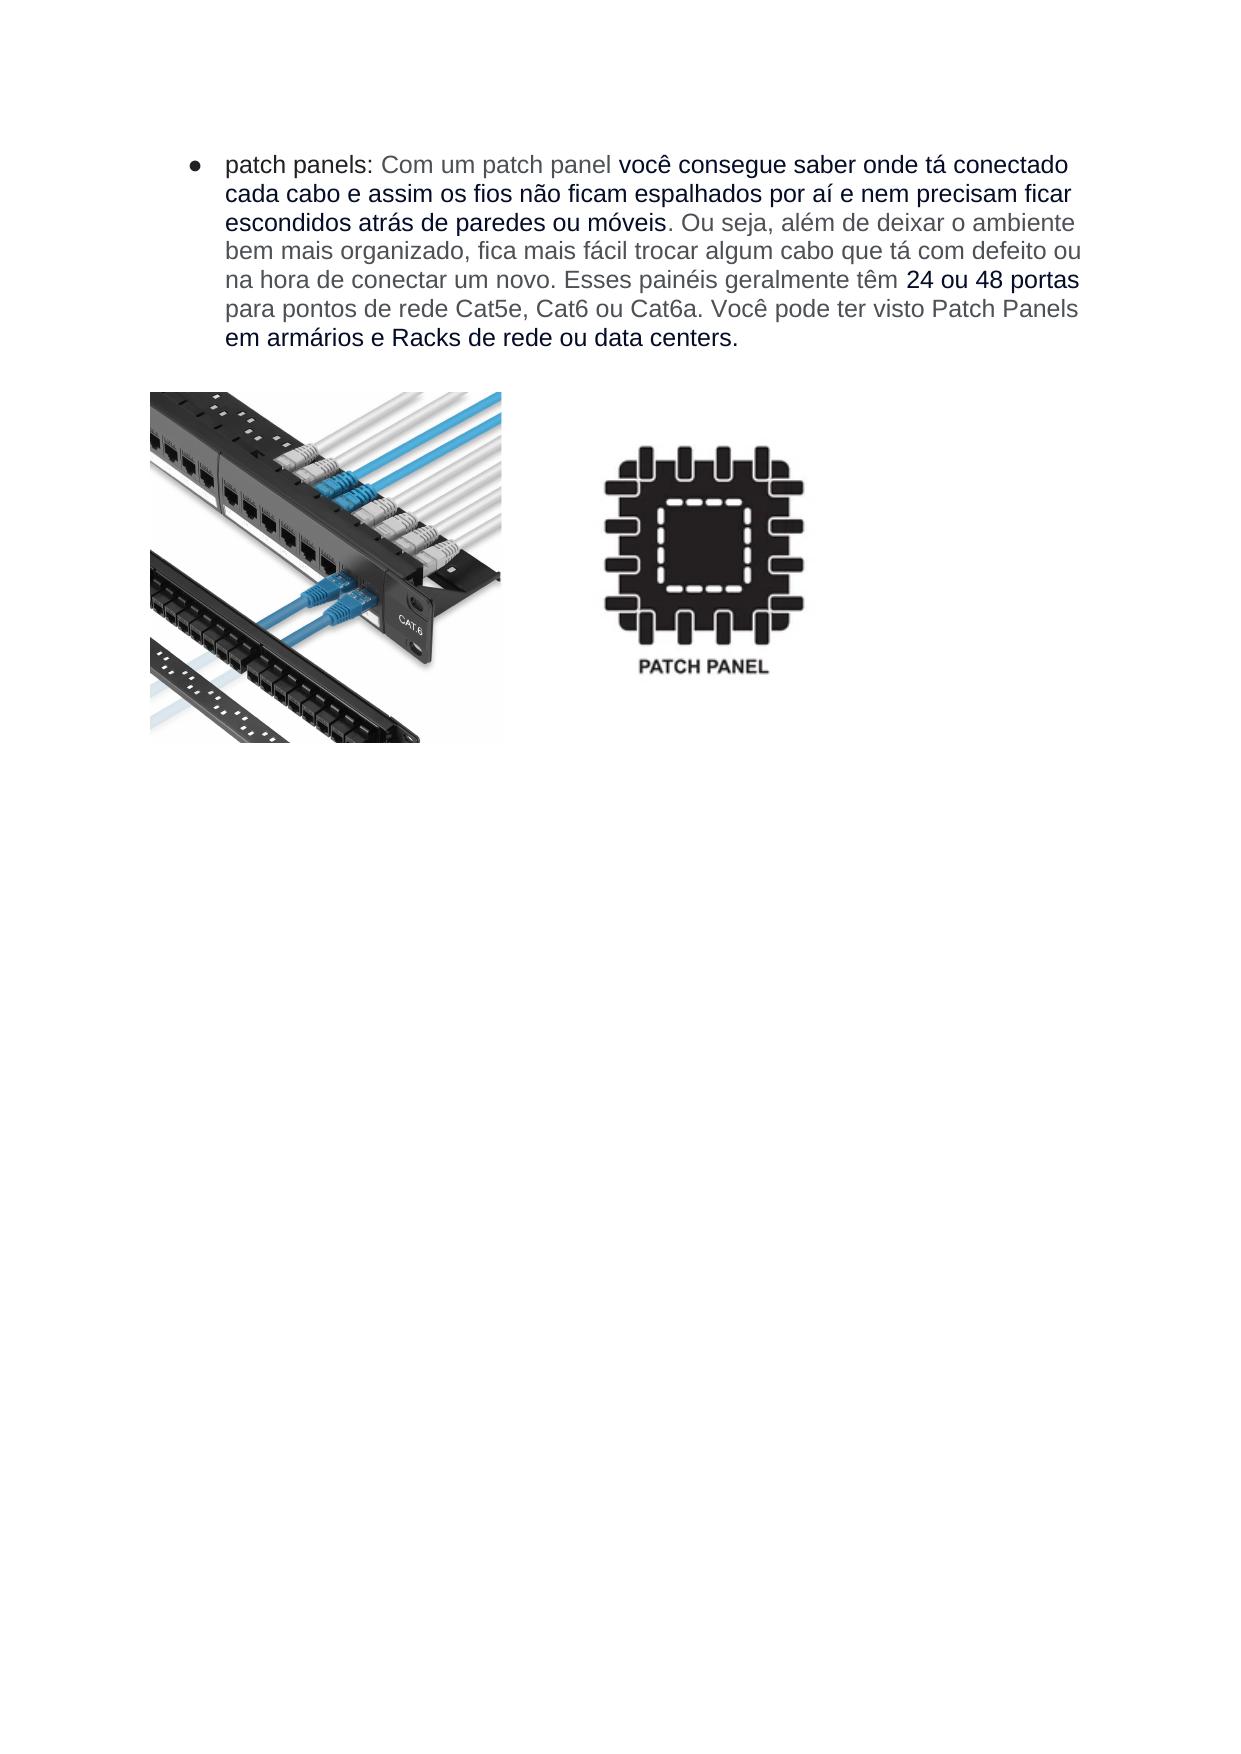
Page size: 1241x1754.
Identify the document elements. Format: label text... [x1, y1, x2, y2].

picture [150, 357, 908, 743]
list patch panels: Com um patch panel você consegue saber onde tá conectado cada cabo e assim os fios não ficam espalhados por aí e nem precisam ficar escondidos atrás de paredes ou móveis. Ou seja, além de deixar o ambiente bem mais organizado, fica mais fácil trocar algum cabo que tá com defeito ou na hora de conectar um novo. Esses painéis geralmente têm 24 ou 48 portas para pontos de rede Cat5e, Cat6 ou Cat6a. Você pode ter visto Patch Panels em armários e Racks de rede ou data centers. [187, 150, 1090, 351]
